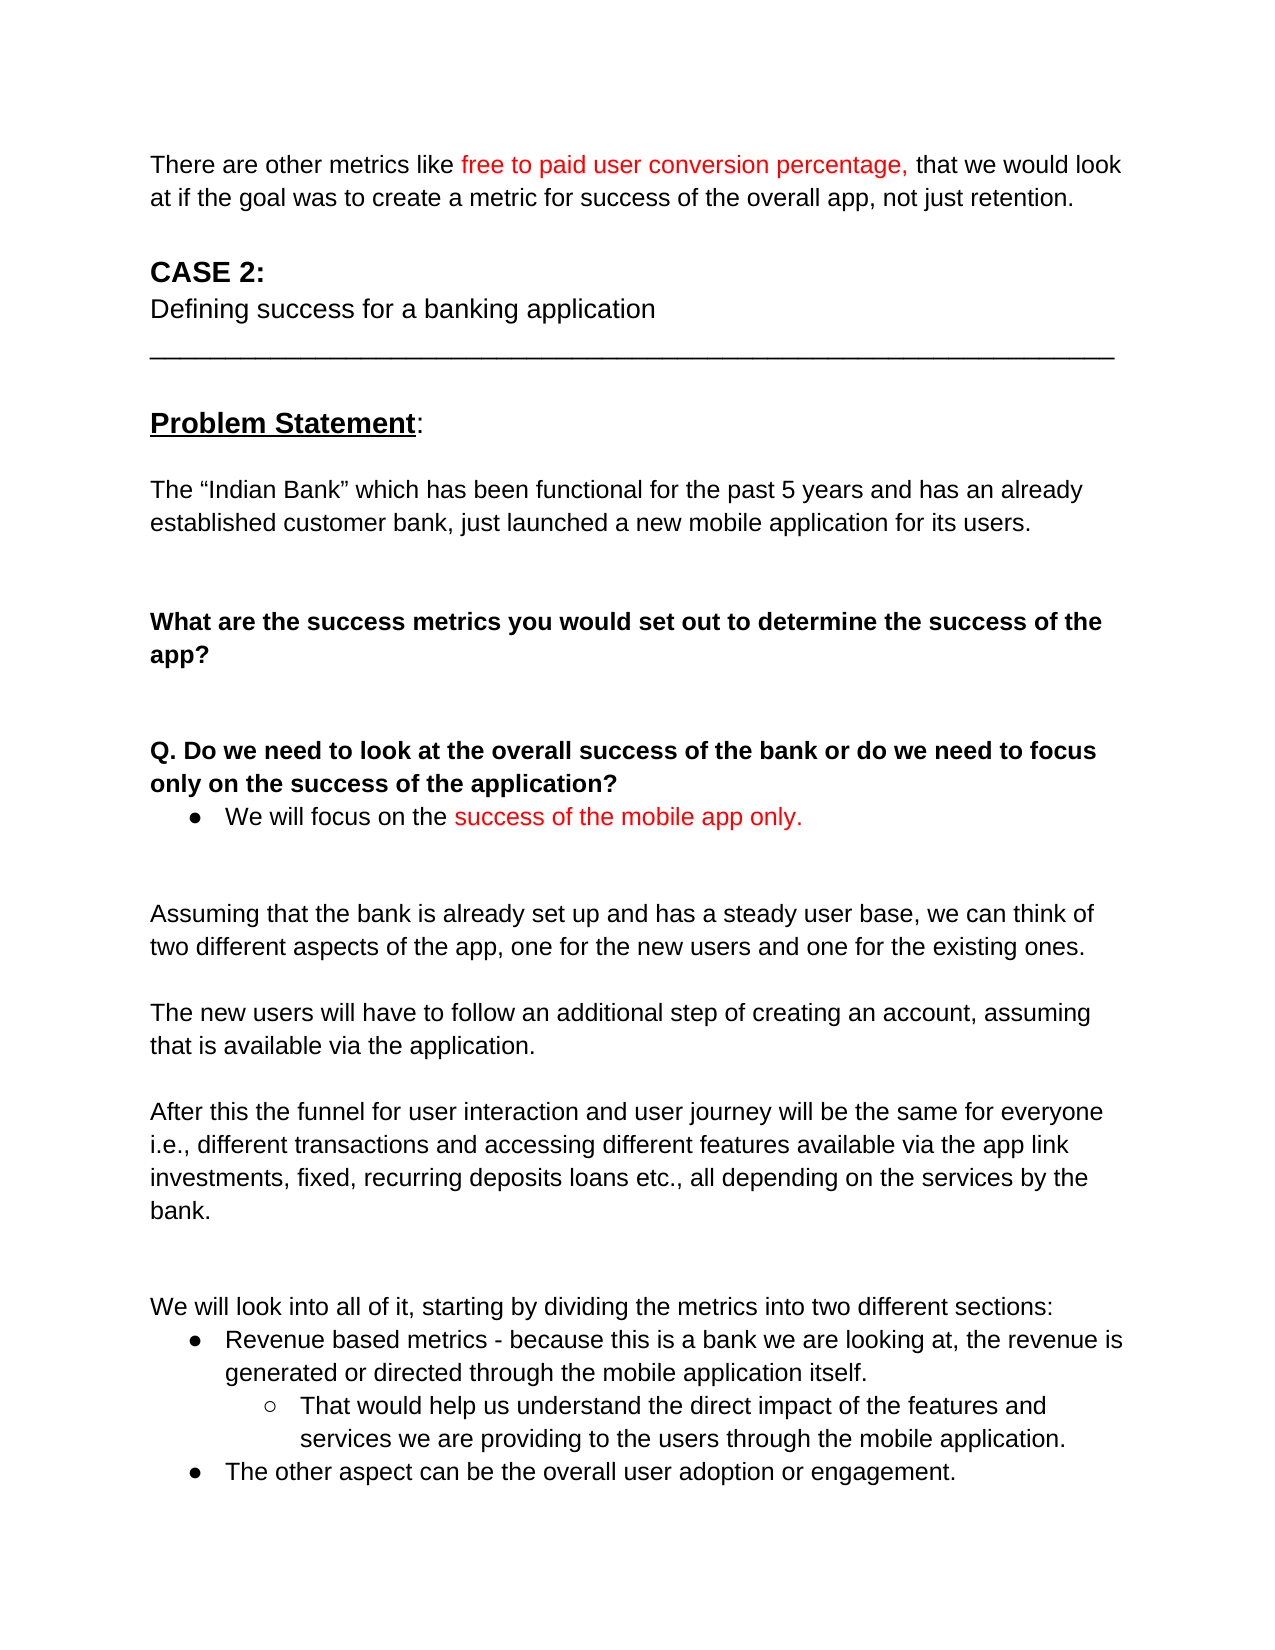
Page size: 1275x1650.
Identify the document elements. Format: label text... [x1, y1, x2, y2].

text The “Indian Bank” which has been functional for the past 5 years and has an already established customer bank, just launched a new mobile application for its users. [150, 475, 1125, 537]
text Assuming that the bank is already set up and has a steady user base, we can think of two different aspects of the app, one for the new users and one for the existing ones. [150, 899, 1125, 960]
text There are other metrics like free to paid user conversion percentage, that we would look at if the goal was to create a metric for success of the overall app, not just retention. [150, 150, 1125, 212]
list The other aspect can be the overall user adoption or engagement. [187, 1457, 1125, 1486]
text Q. Do we need to look at the overall success of the bank or do we need to focus only on the success of the application? [150, 736, 1125, 798]
text CASE 2: [150, 254, 1125, 288]
list We will focus on the success of the mobile app only. [187, 802, 1125, 831]
text After this the funnel for user interaction and user journey will be the same for everyone i.e., different transactions and accessing different features available via the app link investments, fixed, recurring deposits loans etc., all depending on the services by the bank. [150, 1097, 1125, 1224]
text The new users will have to follow an additional step of creating an account, assuming that is available via the application. [150, 998, 1125, 1059]
text Problem Statement: [150, 406, 1125, 440]
list Revenue based metrics - because this is a bank we are looking at, the revenue is generated or directed through the mobile application itself. [187, 1325, 1125, 1387]
text ________________________________________________________________ [150, 329, 1125, 360]
text Defining success for a banking application [150, 293, 1125, 324]
text We will look into all of it, starting by dividing the metrics into two different sections: [150, 1292, 1125, 1321]
text What are the success metrics you would set out to determine the success of the app? [150, 607, 1125, 669]
list That would help us understand the direct impact of the features and services we are providing to the users through the mobile application. [262, 1391, 1125, 1453]
